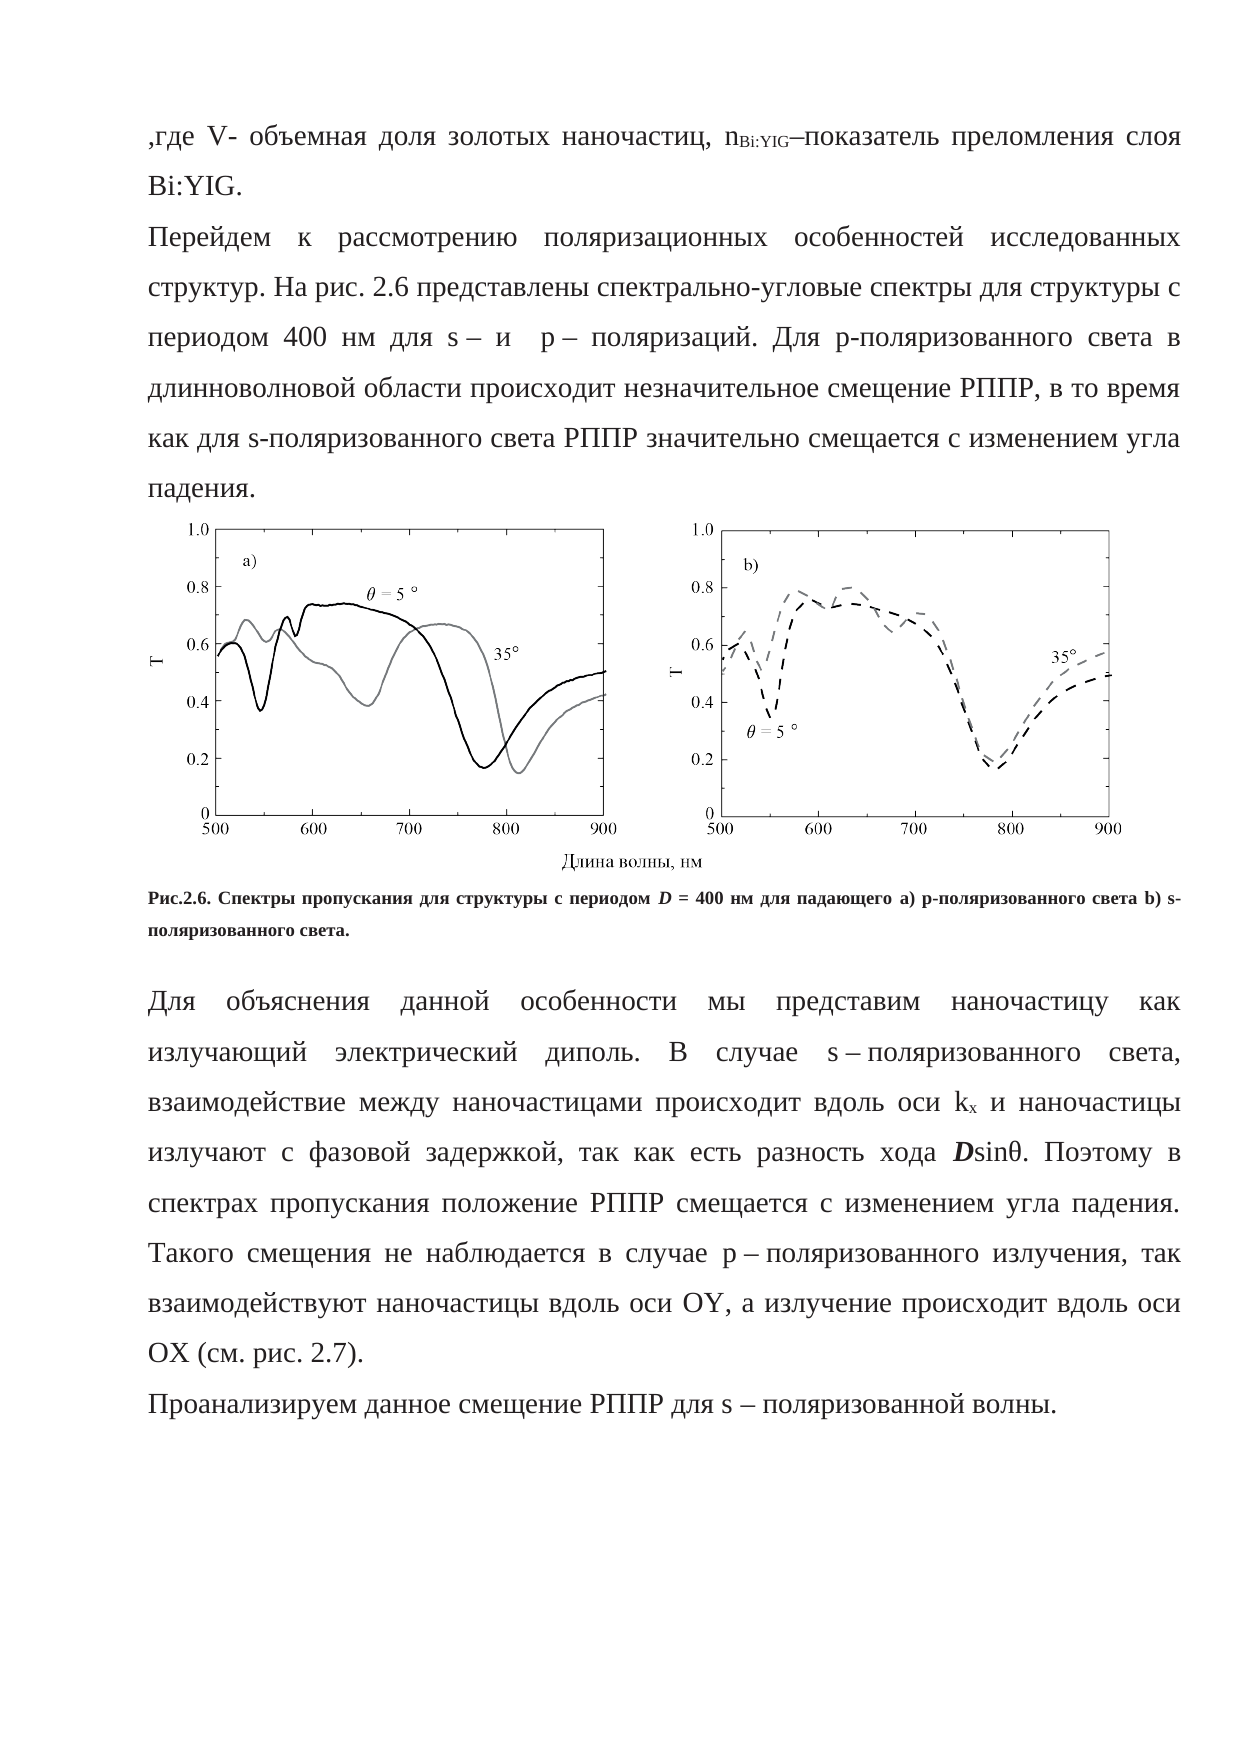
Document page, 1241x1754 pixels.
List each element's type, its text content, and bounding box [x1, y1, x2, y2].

text Рис.2.6. Спектры пропускания для структуры с периодом D = 400 нм для падающего a) p-поляризованного света b) s-поляризованного света. [148, 887, 1181, 940]
text Перейдем к рассмотрению поляризационных особенностей исследованных структур. На рис. 2.6 представлены спектрально-угловые спектры для структуры с периодом 400 нм для s – и p – поляризаций. Для p-поляризованного света в длинноволновой области происходит незначительное смещение РППР, в то время как для s-поляризованного света РППР значительно смещается с изменением угла падения. [148, 219, 1181, 504]
text ,где V- объемная доля золотых наночастиц, nBi:YIG–показатель преломления слоя Bi:YIG. [148, 118, 1181, 202]
text Проанализируем данное смещение РППР для s – поляризованной волны. [148, 1386, 1181, 1419]
picture [147, 520, 1122, 873]
text Для объяснения данной особенности мы представим наночастицу как излучающий электрический диполь. В случае s – поляризованного света, взаимодействие между наночастицами происходит вдоль оси kx и наночастицы излучают с фазовой задержкой, так как есть разность хода Dsinθ. Поэтому в спектрах пропускания положение РППР смещается с изменением угла падения. Такого смещения не наблюдается в случае p – поляризованного излучения, так взаимодействуют наночастицы вдоль оси OY, а излучение происходит вдоль оси OX (см. рис. 2.7). [148, 983, 1181, 1369]
